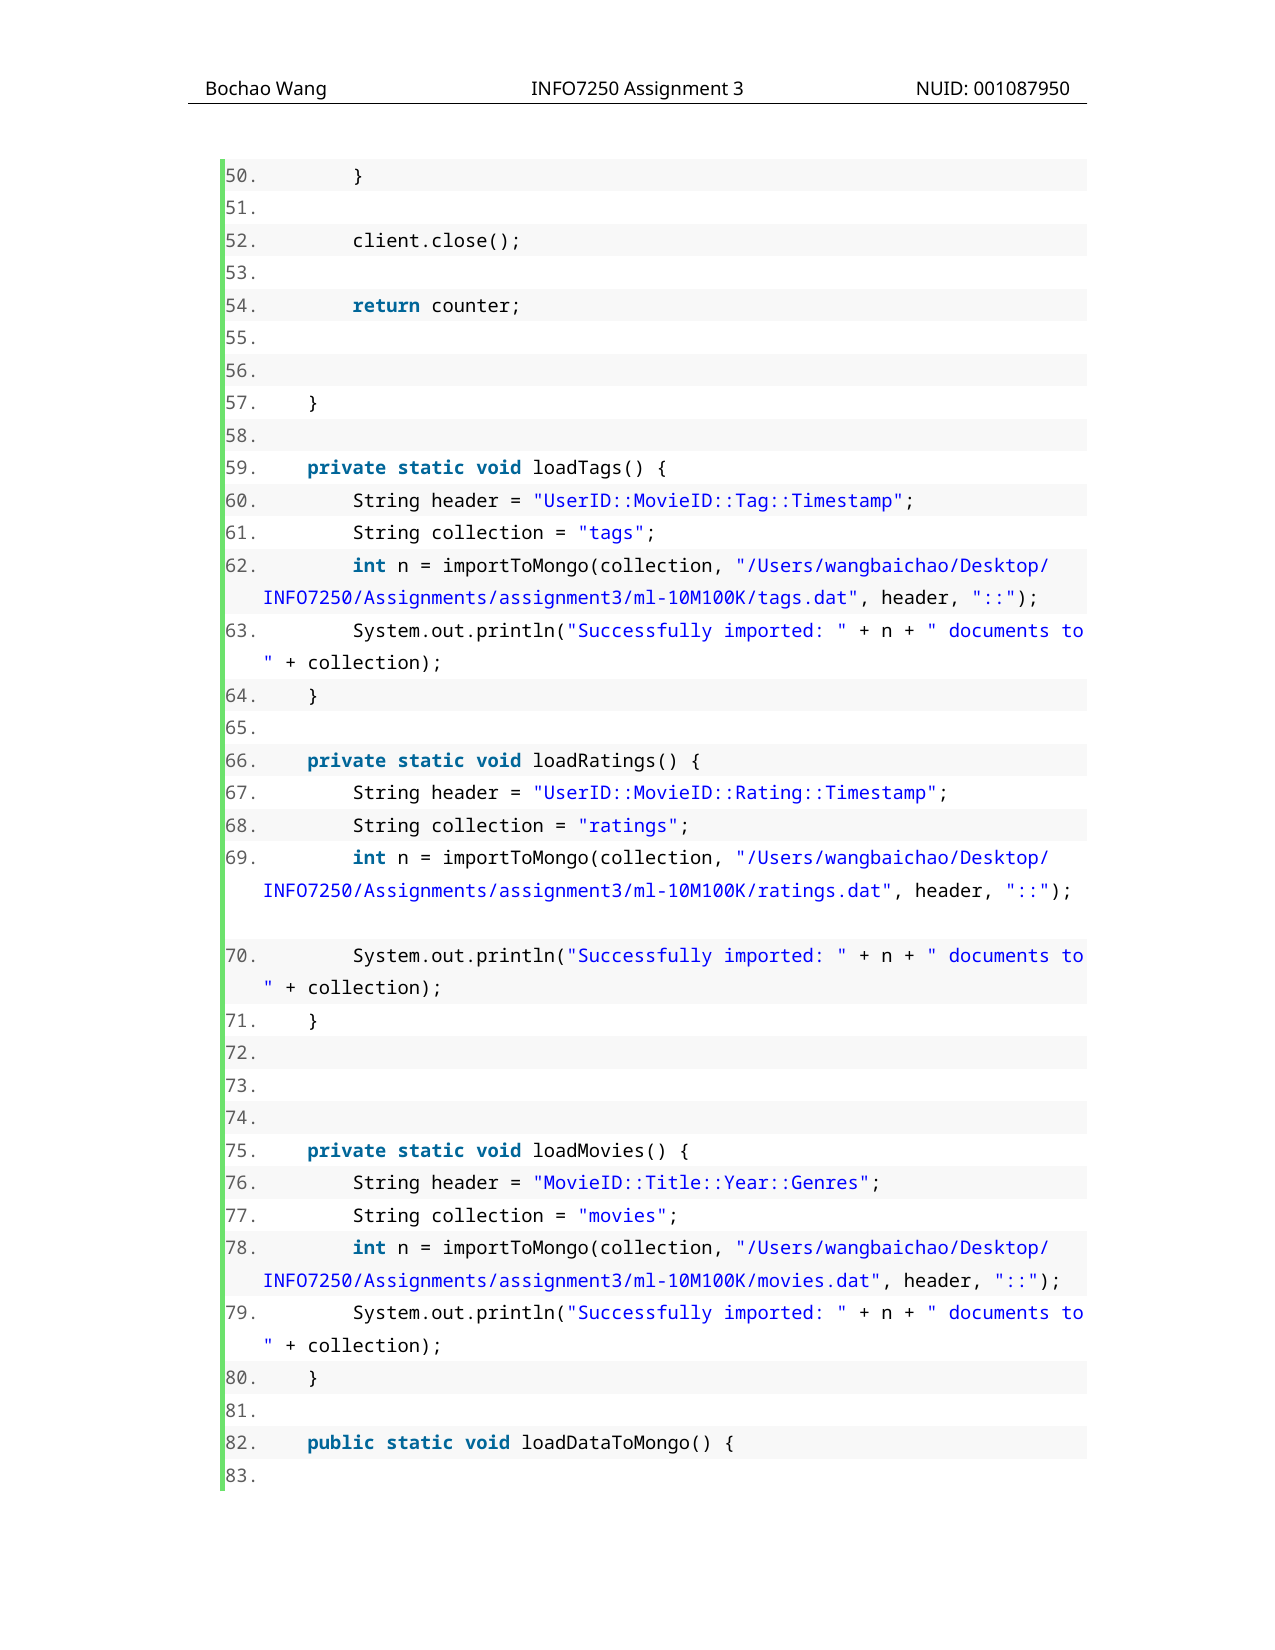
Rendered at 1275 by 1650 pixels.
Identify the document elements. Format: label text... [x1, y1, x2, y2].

list } [225, 159, 1087, 191]
list String collection = "movies"; [225, 1199, 1087, 1231]
list public static void loadDataToMongo() { [225, 1426, 1087, 1459]
list String collection = "tags"; [225, 516, 1087, 549]
list private static void loadTags() { [225, 451, 1087, 484]
list } [225, 679, 1087, 711]
list System.out.println("Successfully imported: " + n + " documents to " + collection); [225, 1296, 1087, 1361]
list int n = importToMongo(collection, "/Users/wangbaichao/Desktop/INFO7250/Assignments/assignment3/ml-10M100K/tags.dat", header, "::"); [225, 549, 1087, 614]
list String header = "UserID::MovieID::Tag::Timestamp"; [225, 484, 1087, 516]
list } [225, 1004, 1087, 1036]
list } [225, 1361, 1087, 1394]
list String header = "UserID::MovieID::Rating::Timestamp"; [225, 776, 1087, 809]
list String header = "MovieID::Title::Year::Genres"; [225, 1166, 1087, 1199]
list return counter; [225, 289, 1087, 321]
list } [225, 386, 1087, 419]
list int n = importToMongo(collection, "/Users/wangbaichao/Desktop/INFO7250/Assignments/assignment3/ml-10M100K/movies.dat", header, "::"); [225, 1231, 1087, 1296]
list String collection = "ratings"; [225, 809, 1087, 841]
list System.out.println("Successfully imported: " + n + " documents to " + collection); [225, 614, 1087, 679]
list System.out.println("Successfully imported: " + n + " documents to " + collection); [225, 939, 1087, 1004]
list private static void loadMovies() { [225, 1134, 1087, 1166]
list int n = importToMongo(collection, "/Users/wangbaichao/Desktop/INFO7250/Assignments/assignment3/ml-10M100K/ratings.dat", header, "::"); [225, 841, 1087, 939]
list client.close(); [225, 224, 1087, 256]
list private static void loadRatings() { [225, 744, 1087, 776]
